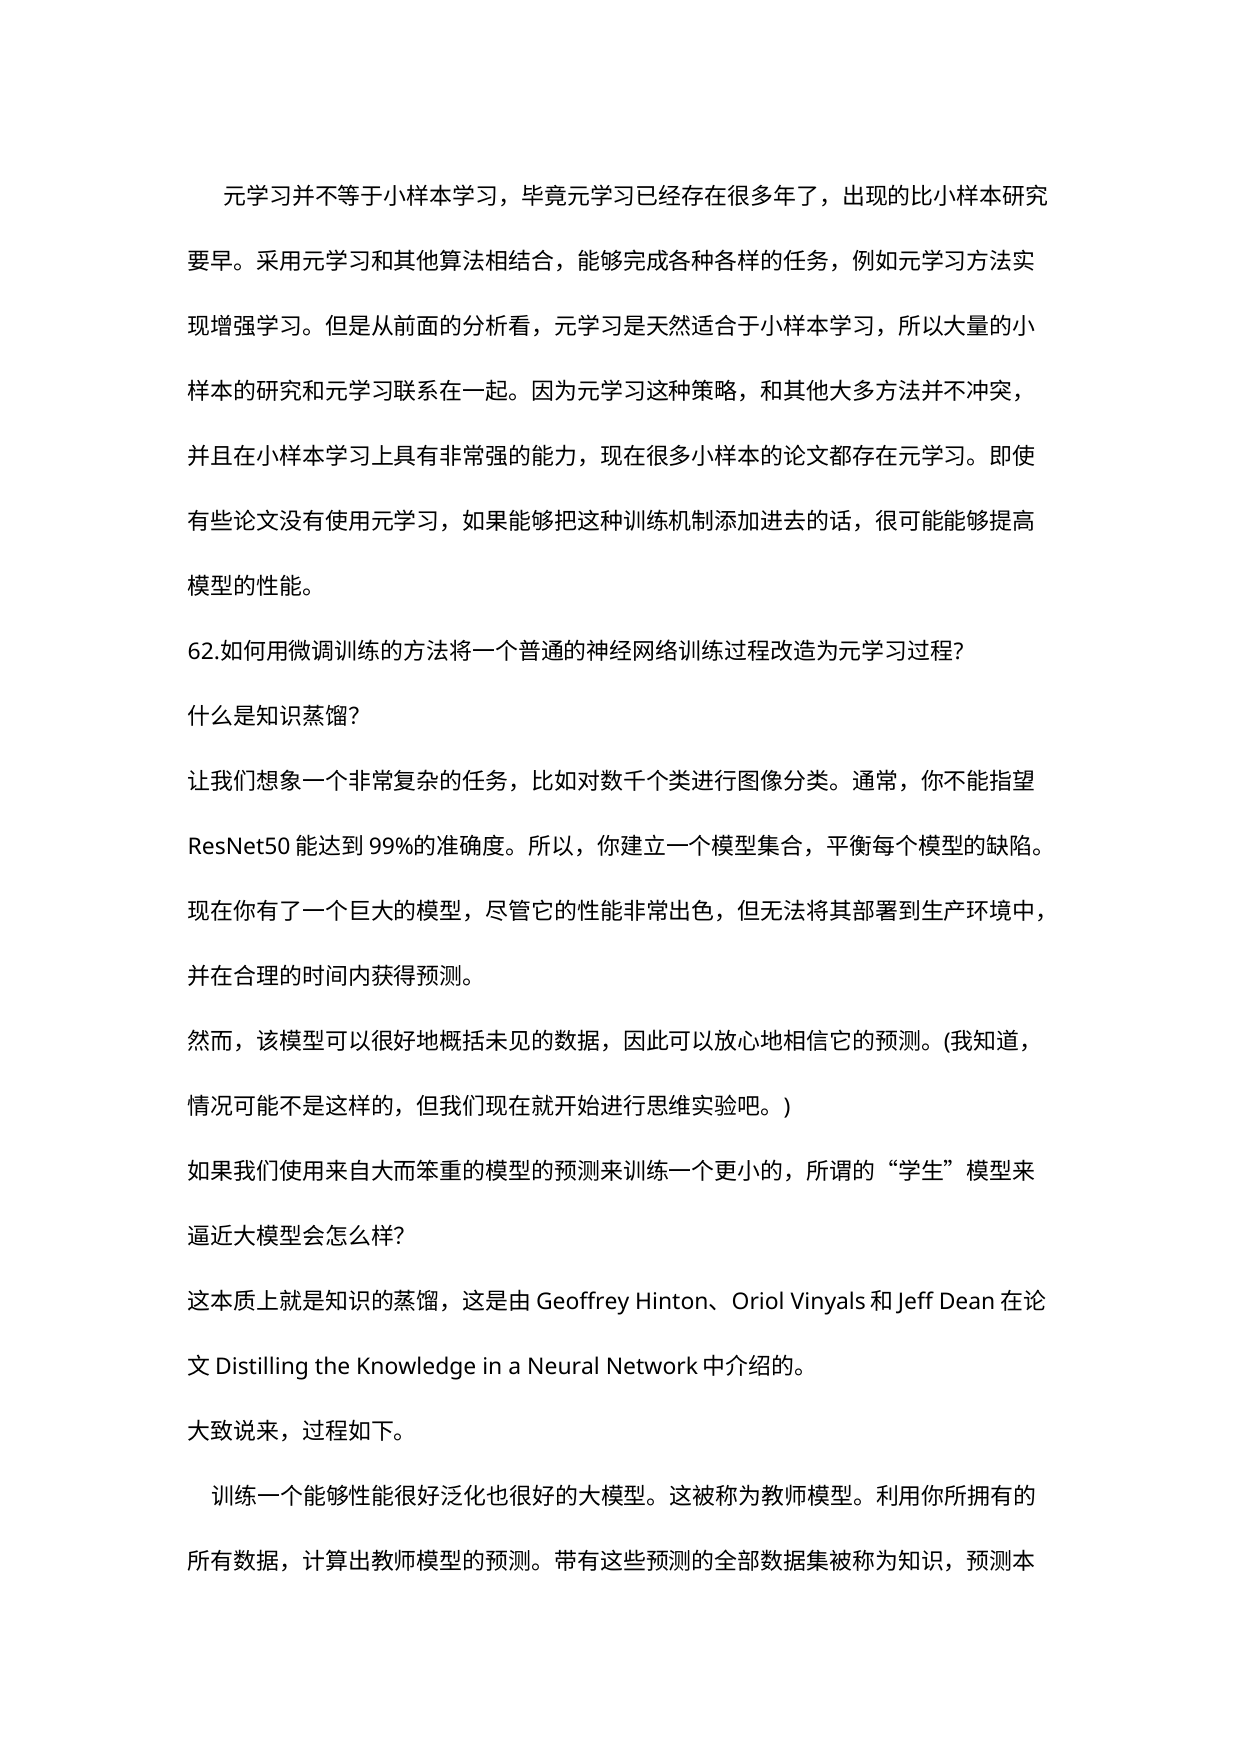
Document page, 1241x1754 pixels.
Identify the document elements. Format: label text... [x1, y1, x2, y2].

text 然而，该模型可以很好地概括未见的数据，因此可以放心地相信它的预测。(我知道，情况可能不是这样的，但我们现在就开始进行思维实验吧。) [187, 1007, 1053, 1137]
text 元学习并不等于小样本学习，毕竟元学习已经存在很多年了，出现的比小样本研究要早。采用元学习和其他算法相结合，能够完成各种各样的任务，例如元学习方法实现增强学习。但是从前面的分析看，元学习是天然适合于小样本学习，所以大量的小样本的研究和元学习联系在一起。因为元学习这种策略，和其他大多方法并不冲突，并且在小样本学习上具有非常强的能力，现在很多小样本的论文都存在元学习。即使有些论文没有使用元学习，如果能够把这种训练机制添加进去的话，很可能能够提高模型的性能。 [187, 162, 1053, 617]
text 让我们想象一个非常复杂的任务，比如对数千个类进行图像分类。通常，你不能指望ResNet50能达到99%的准确度。所以，你建立一个模型集合，平衡每个模型的缺陷。现在你有了一个巨大的模型，尽管它的性能非常出色，但无法将其部署到生产环境中，并在合理的时间内获得预测。 [187, 747, 1053, 1007]
text 如果我们使用来自大而笨重的模型的预测来训练一个更小的，所谓的“学生”模型来逼近大模型会怎么样？ [187, 1137, 1053, 1267]
text 大致说来，过程如下。 [187, 1397, 1053, 1462]
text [187, 1462, 1053, 1592]
text 什么是知识蒸馏？ [187, 682, 1053, 747]
text 62.如何用微调训练的方法将一个普通的神经网络训练过程改造为元学习过程? [187, 617, 1053, 682]
text 这本质上就是知识的蒸馏，这是由Geoffrey Hinton、Oriol Vinyals和Jeff Dean在论文Distilling the Knowledge in a Neural Network中介绍的。 [187, 1267, 1053, 1397]
